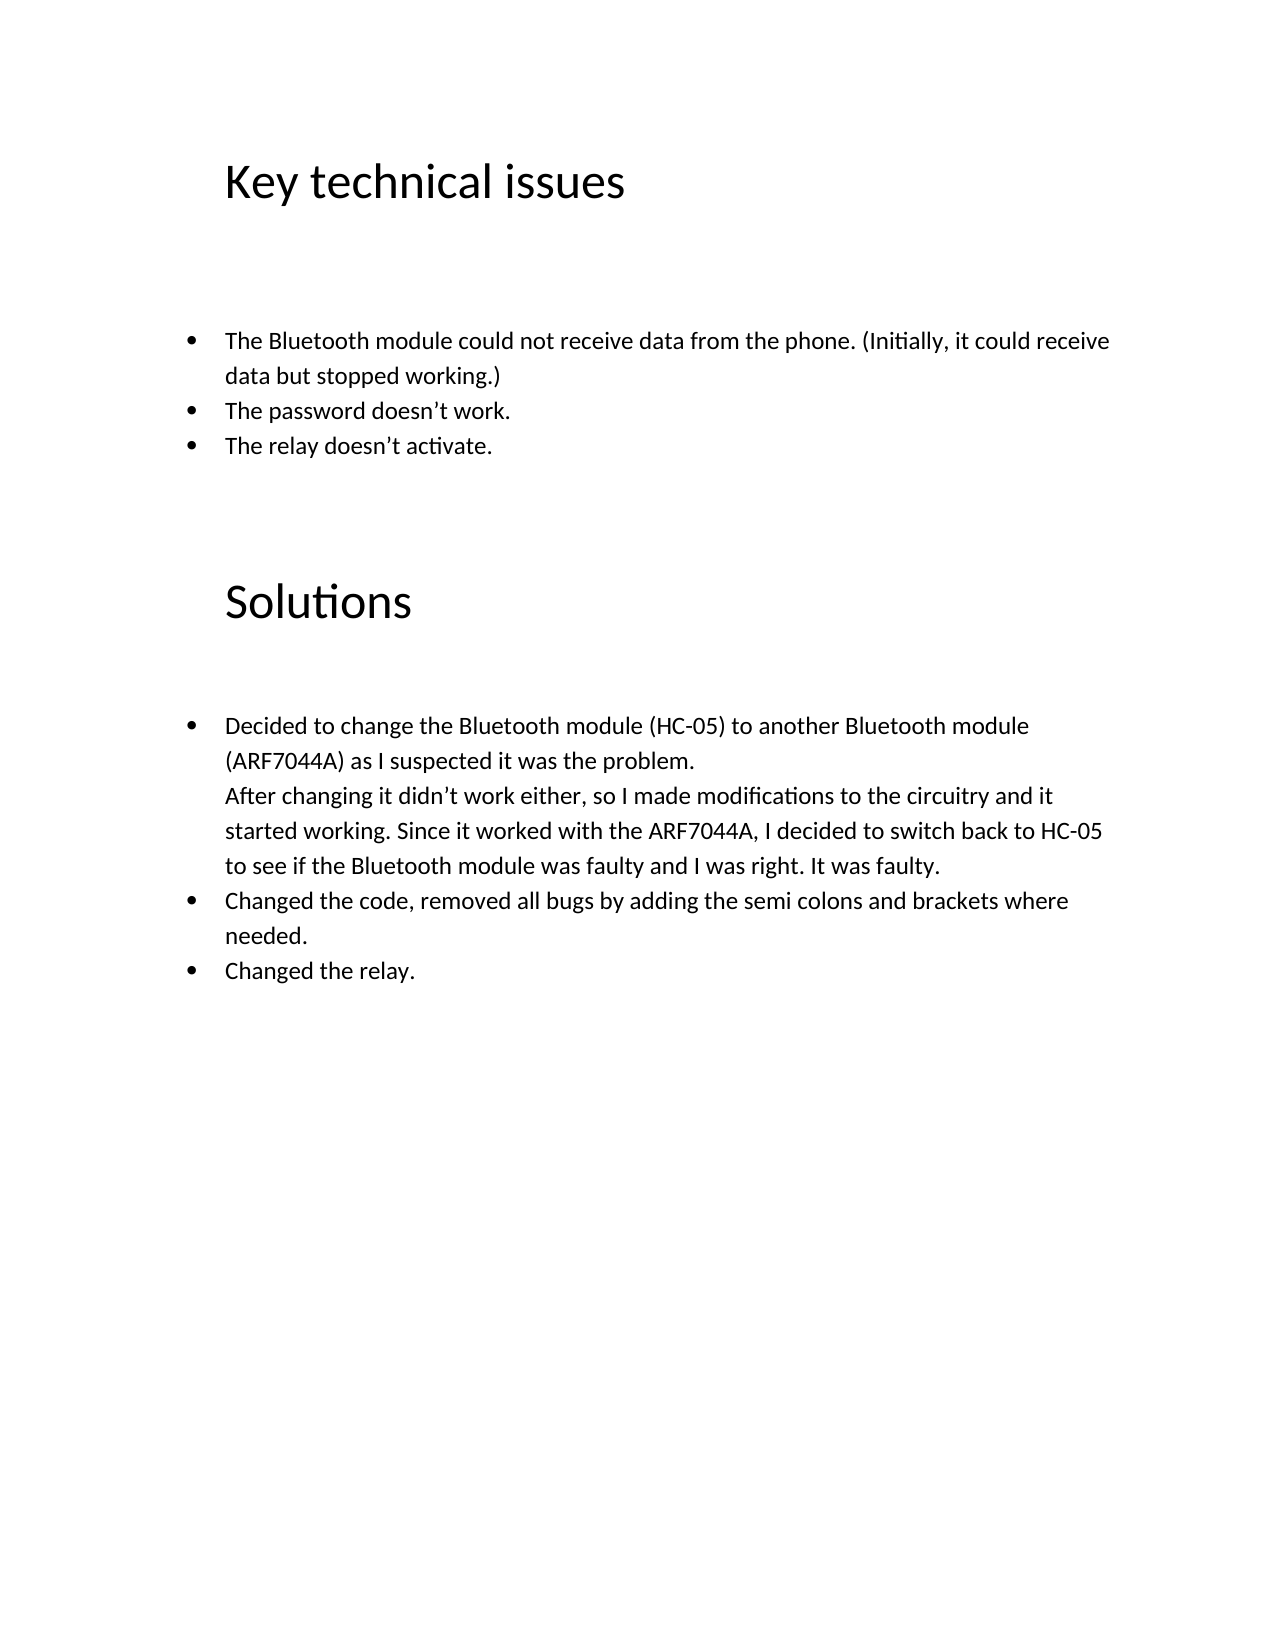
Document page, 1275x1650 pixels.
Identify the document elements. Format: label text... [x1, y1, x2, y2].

list The relay doesn’t activate. [187, 430, 1125, 461]
list Key technical issues [225, 150, 1125, 211]
list Changed the code, removed all bugs by adding the semi colons and brackets where needed. [187, 886, 1125, 951]
list Solutions [225, 570, 1125, 631]
list The Bluetooth module could not receive data from the phone. (Initially, it could receive data but stopped working.) [187, 325, 1125, 391]
list After changing it didn’t work either, so I made modifications to the circuitry and it started working. Since it worked with the ARF7044A, I decided to switch back to HC-05 to see if the Bluetooth module was faulty and I was right. It was faulty. [225, 781, 1125, 881]
list Decided to change the Bluetooth module (HC-05) to another Bluetooth module (ARF7044A) as I suspected it was the problem. [187, 711, 1125, 776]
list Changed the relay. [187, 956, 1125, 986]
list The password doesn’t work. [187, 395, 1125, 426]
